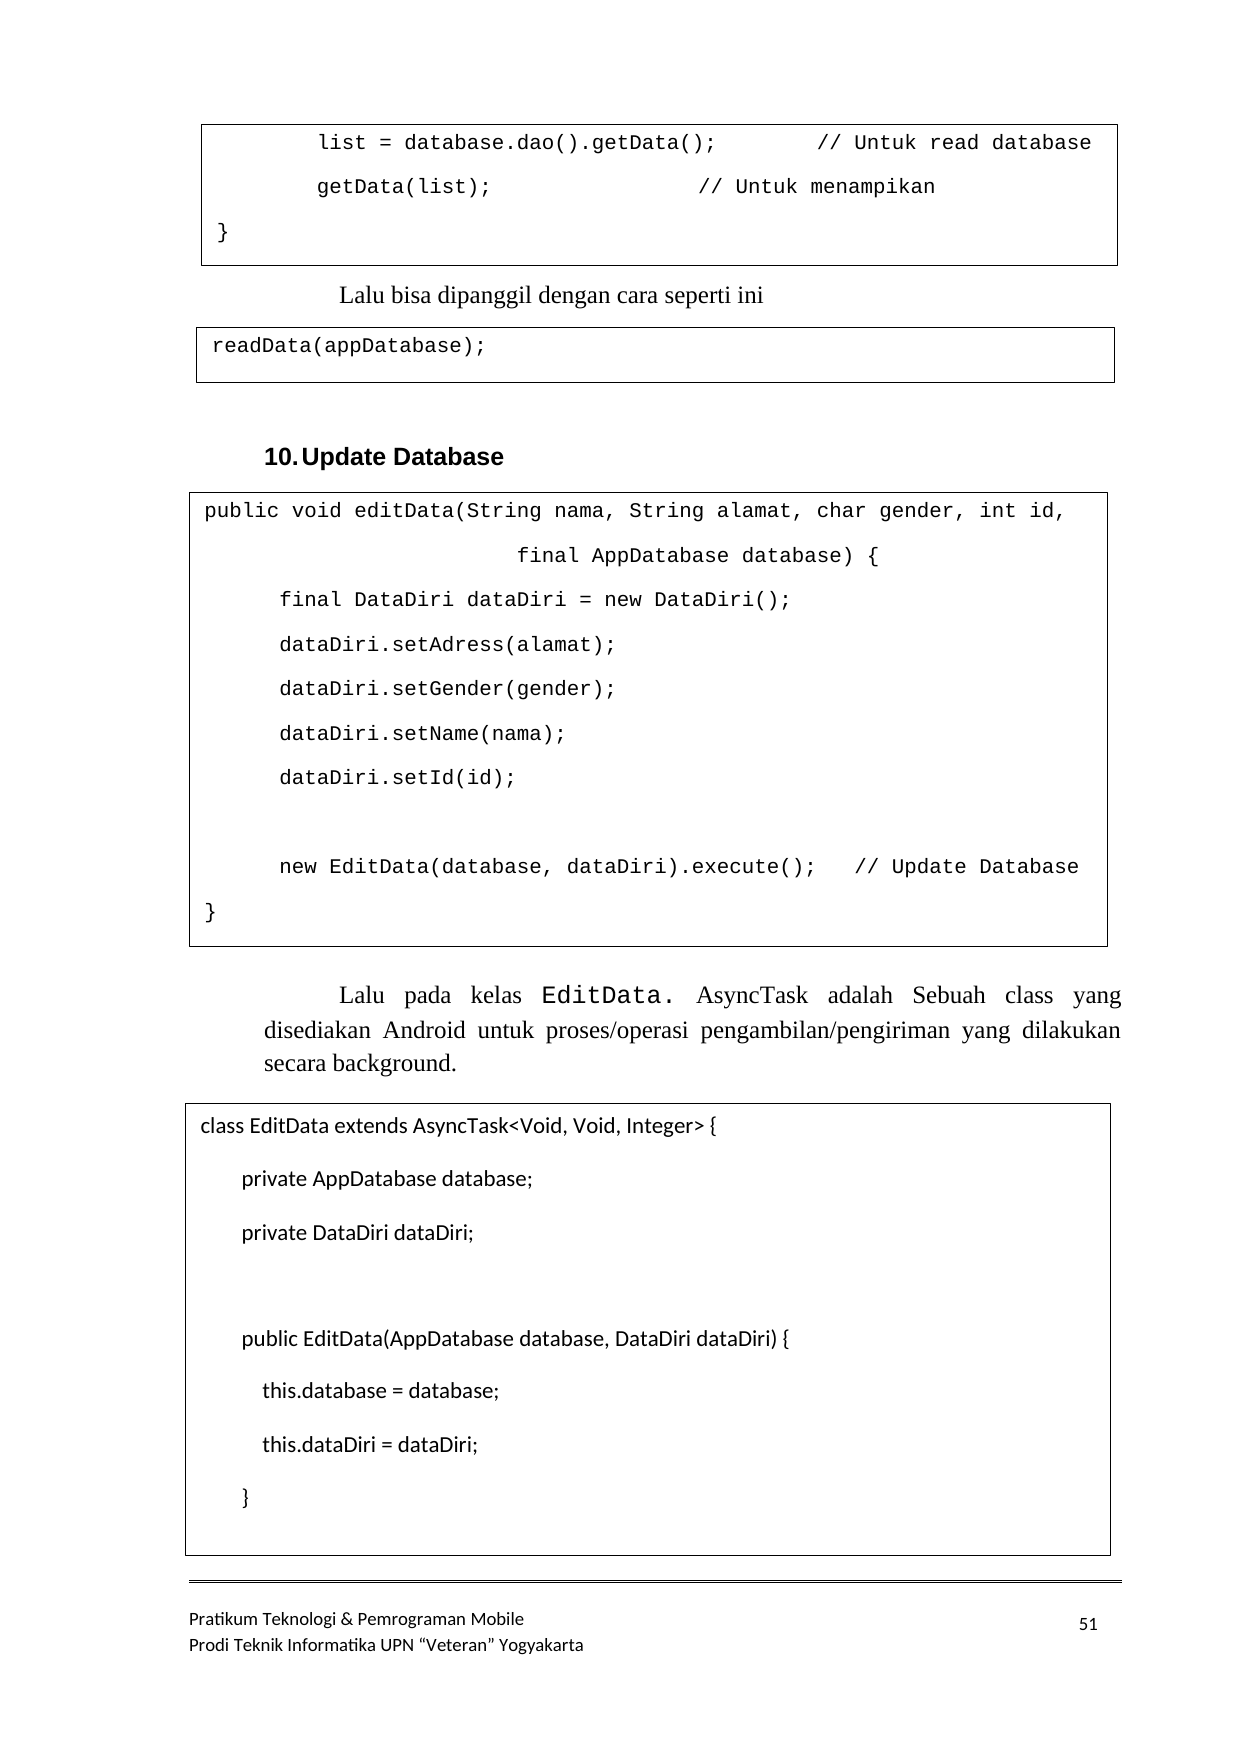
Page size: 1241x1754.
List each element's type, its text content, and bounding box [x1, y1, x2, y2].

text Lalu bisa dipanggil dengan cara seperti ini [264, 280, 1122, 309]
text Lalu pada kelas EditData. AsyncTask adalah Sebuah class yang disediakan Android untuk proses/operasi pengambilan/pengiriman yang dilakukan secara background. [264, 980, 1122, 1077]
list Update Database [264, 442, 1122, 470]
